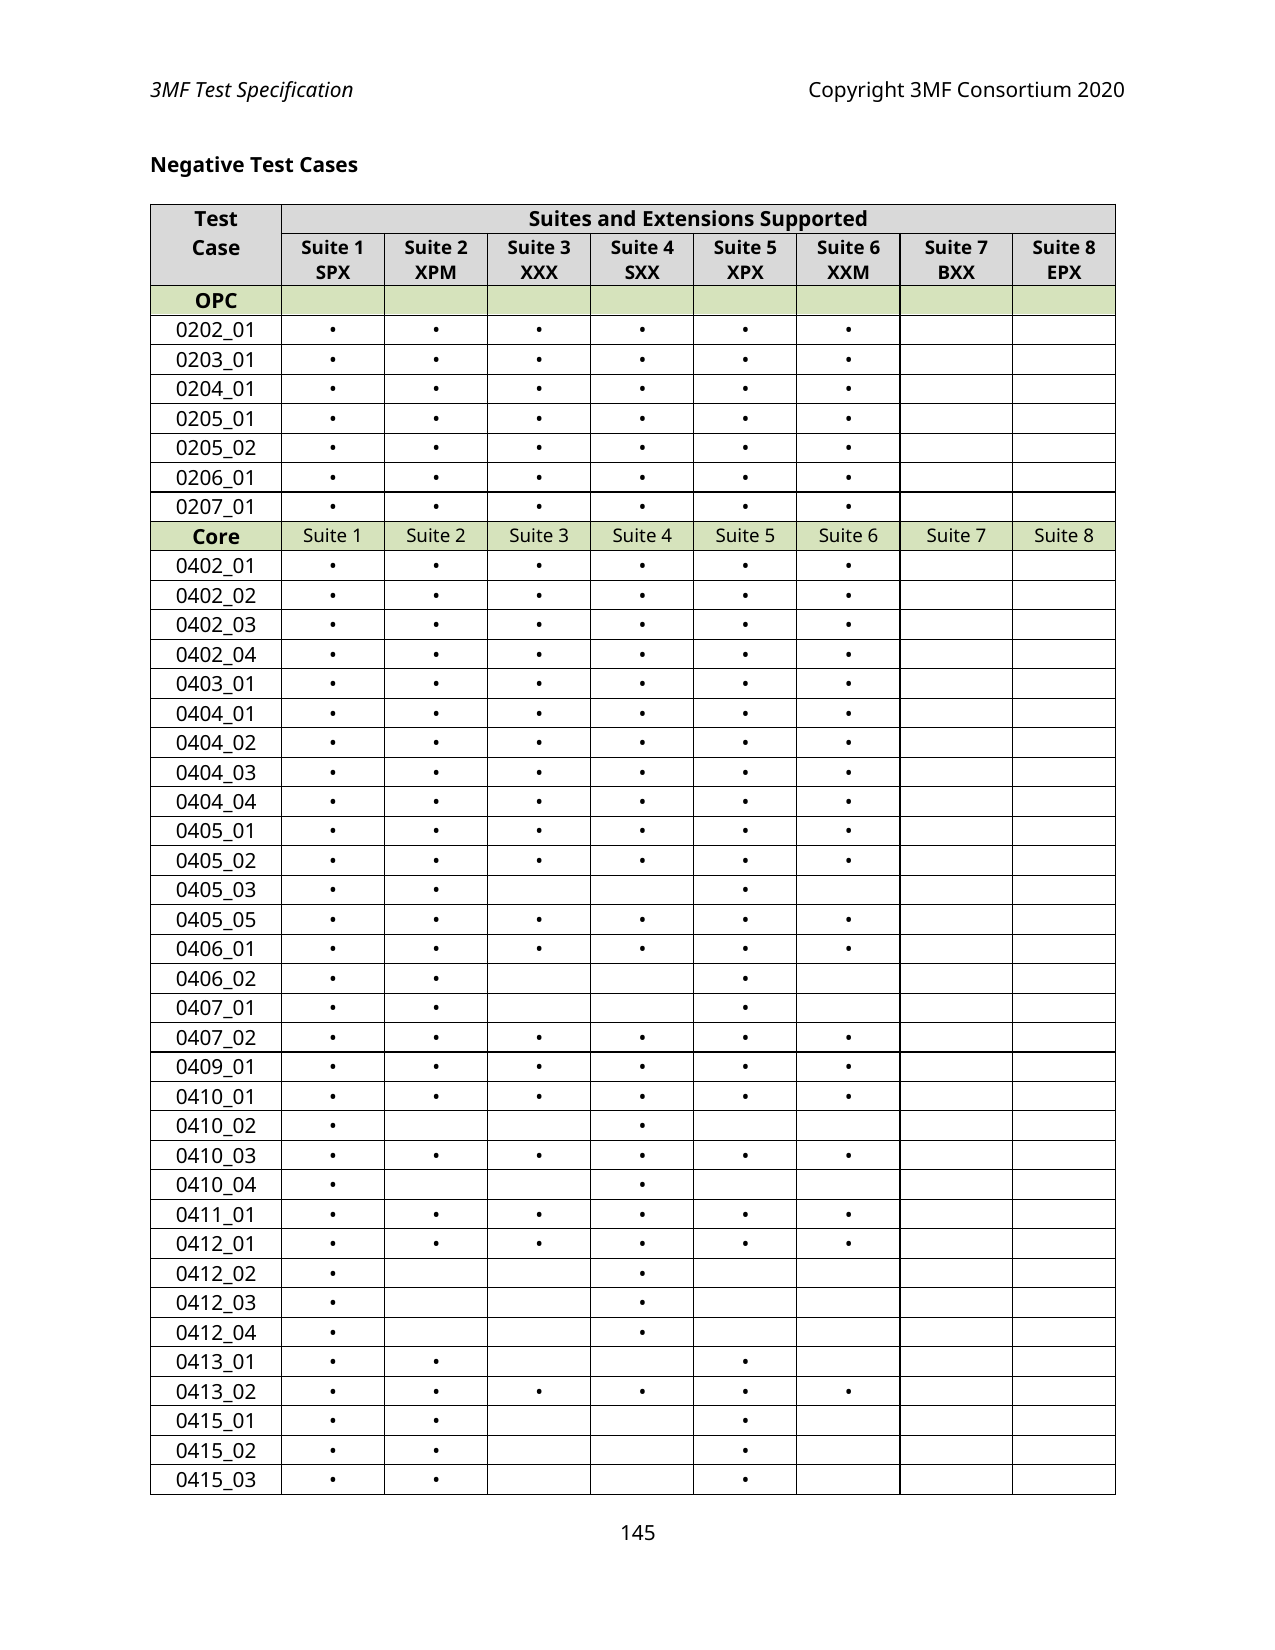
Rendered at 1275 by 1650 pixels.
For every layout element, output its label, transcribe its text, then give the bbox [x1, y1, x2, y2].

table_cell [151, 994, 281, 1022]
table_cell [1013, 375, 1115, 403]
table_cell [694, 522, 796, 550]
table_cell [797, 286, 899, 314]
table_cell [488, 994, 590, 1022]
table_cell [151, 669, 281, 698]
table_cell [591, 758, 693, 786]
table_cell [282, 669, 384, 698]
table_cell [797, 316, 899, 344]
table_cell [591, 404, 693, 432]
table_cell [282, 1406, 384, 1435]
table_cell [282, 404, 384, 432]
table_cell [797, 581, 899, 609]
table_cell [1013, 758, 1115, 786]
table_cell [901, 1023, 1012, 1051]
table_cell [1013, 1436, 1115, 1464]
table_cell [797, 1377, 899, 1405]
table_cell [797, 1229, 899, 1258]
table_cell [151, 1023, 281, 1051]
text Negative Test Cases [150, 150, 1125, 178]
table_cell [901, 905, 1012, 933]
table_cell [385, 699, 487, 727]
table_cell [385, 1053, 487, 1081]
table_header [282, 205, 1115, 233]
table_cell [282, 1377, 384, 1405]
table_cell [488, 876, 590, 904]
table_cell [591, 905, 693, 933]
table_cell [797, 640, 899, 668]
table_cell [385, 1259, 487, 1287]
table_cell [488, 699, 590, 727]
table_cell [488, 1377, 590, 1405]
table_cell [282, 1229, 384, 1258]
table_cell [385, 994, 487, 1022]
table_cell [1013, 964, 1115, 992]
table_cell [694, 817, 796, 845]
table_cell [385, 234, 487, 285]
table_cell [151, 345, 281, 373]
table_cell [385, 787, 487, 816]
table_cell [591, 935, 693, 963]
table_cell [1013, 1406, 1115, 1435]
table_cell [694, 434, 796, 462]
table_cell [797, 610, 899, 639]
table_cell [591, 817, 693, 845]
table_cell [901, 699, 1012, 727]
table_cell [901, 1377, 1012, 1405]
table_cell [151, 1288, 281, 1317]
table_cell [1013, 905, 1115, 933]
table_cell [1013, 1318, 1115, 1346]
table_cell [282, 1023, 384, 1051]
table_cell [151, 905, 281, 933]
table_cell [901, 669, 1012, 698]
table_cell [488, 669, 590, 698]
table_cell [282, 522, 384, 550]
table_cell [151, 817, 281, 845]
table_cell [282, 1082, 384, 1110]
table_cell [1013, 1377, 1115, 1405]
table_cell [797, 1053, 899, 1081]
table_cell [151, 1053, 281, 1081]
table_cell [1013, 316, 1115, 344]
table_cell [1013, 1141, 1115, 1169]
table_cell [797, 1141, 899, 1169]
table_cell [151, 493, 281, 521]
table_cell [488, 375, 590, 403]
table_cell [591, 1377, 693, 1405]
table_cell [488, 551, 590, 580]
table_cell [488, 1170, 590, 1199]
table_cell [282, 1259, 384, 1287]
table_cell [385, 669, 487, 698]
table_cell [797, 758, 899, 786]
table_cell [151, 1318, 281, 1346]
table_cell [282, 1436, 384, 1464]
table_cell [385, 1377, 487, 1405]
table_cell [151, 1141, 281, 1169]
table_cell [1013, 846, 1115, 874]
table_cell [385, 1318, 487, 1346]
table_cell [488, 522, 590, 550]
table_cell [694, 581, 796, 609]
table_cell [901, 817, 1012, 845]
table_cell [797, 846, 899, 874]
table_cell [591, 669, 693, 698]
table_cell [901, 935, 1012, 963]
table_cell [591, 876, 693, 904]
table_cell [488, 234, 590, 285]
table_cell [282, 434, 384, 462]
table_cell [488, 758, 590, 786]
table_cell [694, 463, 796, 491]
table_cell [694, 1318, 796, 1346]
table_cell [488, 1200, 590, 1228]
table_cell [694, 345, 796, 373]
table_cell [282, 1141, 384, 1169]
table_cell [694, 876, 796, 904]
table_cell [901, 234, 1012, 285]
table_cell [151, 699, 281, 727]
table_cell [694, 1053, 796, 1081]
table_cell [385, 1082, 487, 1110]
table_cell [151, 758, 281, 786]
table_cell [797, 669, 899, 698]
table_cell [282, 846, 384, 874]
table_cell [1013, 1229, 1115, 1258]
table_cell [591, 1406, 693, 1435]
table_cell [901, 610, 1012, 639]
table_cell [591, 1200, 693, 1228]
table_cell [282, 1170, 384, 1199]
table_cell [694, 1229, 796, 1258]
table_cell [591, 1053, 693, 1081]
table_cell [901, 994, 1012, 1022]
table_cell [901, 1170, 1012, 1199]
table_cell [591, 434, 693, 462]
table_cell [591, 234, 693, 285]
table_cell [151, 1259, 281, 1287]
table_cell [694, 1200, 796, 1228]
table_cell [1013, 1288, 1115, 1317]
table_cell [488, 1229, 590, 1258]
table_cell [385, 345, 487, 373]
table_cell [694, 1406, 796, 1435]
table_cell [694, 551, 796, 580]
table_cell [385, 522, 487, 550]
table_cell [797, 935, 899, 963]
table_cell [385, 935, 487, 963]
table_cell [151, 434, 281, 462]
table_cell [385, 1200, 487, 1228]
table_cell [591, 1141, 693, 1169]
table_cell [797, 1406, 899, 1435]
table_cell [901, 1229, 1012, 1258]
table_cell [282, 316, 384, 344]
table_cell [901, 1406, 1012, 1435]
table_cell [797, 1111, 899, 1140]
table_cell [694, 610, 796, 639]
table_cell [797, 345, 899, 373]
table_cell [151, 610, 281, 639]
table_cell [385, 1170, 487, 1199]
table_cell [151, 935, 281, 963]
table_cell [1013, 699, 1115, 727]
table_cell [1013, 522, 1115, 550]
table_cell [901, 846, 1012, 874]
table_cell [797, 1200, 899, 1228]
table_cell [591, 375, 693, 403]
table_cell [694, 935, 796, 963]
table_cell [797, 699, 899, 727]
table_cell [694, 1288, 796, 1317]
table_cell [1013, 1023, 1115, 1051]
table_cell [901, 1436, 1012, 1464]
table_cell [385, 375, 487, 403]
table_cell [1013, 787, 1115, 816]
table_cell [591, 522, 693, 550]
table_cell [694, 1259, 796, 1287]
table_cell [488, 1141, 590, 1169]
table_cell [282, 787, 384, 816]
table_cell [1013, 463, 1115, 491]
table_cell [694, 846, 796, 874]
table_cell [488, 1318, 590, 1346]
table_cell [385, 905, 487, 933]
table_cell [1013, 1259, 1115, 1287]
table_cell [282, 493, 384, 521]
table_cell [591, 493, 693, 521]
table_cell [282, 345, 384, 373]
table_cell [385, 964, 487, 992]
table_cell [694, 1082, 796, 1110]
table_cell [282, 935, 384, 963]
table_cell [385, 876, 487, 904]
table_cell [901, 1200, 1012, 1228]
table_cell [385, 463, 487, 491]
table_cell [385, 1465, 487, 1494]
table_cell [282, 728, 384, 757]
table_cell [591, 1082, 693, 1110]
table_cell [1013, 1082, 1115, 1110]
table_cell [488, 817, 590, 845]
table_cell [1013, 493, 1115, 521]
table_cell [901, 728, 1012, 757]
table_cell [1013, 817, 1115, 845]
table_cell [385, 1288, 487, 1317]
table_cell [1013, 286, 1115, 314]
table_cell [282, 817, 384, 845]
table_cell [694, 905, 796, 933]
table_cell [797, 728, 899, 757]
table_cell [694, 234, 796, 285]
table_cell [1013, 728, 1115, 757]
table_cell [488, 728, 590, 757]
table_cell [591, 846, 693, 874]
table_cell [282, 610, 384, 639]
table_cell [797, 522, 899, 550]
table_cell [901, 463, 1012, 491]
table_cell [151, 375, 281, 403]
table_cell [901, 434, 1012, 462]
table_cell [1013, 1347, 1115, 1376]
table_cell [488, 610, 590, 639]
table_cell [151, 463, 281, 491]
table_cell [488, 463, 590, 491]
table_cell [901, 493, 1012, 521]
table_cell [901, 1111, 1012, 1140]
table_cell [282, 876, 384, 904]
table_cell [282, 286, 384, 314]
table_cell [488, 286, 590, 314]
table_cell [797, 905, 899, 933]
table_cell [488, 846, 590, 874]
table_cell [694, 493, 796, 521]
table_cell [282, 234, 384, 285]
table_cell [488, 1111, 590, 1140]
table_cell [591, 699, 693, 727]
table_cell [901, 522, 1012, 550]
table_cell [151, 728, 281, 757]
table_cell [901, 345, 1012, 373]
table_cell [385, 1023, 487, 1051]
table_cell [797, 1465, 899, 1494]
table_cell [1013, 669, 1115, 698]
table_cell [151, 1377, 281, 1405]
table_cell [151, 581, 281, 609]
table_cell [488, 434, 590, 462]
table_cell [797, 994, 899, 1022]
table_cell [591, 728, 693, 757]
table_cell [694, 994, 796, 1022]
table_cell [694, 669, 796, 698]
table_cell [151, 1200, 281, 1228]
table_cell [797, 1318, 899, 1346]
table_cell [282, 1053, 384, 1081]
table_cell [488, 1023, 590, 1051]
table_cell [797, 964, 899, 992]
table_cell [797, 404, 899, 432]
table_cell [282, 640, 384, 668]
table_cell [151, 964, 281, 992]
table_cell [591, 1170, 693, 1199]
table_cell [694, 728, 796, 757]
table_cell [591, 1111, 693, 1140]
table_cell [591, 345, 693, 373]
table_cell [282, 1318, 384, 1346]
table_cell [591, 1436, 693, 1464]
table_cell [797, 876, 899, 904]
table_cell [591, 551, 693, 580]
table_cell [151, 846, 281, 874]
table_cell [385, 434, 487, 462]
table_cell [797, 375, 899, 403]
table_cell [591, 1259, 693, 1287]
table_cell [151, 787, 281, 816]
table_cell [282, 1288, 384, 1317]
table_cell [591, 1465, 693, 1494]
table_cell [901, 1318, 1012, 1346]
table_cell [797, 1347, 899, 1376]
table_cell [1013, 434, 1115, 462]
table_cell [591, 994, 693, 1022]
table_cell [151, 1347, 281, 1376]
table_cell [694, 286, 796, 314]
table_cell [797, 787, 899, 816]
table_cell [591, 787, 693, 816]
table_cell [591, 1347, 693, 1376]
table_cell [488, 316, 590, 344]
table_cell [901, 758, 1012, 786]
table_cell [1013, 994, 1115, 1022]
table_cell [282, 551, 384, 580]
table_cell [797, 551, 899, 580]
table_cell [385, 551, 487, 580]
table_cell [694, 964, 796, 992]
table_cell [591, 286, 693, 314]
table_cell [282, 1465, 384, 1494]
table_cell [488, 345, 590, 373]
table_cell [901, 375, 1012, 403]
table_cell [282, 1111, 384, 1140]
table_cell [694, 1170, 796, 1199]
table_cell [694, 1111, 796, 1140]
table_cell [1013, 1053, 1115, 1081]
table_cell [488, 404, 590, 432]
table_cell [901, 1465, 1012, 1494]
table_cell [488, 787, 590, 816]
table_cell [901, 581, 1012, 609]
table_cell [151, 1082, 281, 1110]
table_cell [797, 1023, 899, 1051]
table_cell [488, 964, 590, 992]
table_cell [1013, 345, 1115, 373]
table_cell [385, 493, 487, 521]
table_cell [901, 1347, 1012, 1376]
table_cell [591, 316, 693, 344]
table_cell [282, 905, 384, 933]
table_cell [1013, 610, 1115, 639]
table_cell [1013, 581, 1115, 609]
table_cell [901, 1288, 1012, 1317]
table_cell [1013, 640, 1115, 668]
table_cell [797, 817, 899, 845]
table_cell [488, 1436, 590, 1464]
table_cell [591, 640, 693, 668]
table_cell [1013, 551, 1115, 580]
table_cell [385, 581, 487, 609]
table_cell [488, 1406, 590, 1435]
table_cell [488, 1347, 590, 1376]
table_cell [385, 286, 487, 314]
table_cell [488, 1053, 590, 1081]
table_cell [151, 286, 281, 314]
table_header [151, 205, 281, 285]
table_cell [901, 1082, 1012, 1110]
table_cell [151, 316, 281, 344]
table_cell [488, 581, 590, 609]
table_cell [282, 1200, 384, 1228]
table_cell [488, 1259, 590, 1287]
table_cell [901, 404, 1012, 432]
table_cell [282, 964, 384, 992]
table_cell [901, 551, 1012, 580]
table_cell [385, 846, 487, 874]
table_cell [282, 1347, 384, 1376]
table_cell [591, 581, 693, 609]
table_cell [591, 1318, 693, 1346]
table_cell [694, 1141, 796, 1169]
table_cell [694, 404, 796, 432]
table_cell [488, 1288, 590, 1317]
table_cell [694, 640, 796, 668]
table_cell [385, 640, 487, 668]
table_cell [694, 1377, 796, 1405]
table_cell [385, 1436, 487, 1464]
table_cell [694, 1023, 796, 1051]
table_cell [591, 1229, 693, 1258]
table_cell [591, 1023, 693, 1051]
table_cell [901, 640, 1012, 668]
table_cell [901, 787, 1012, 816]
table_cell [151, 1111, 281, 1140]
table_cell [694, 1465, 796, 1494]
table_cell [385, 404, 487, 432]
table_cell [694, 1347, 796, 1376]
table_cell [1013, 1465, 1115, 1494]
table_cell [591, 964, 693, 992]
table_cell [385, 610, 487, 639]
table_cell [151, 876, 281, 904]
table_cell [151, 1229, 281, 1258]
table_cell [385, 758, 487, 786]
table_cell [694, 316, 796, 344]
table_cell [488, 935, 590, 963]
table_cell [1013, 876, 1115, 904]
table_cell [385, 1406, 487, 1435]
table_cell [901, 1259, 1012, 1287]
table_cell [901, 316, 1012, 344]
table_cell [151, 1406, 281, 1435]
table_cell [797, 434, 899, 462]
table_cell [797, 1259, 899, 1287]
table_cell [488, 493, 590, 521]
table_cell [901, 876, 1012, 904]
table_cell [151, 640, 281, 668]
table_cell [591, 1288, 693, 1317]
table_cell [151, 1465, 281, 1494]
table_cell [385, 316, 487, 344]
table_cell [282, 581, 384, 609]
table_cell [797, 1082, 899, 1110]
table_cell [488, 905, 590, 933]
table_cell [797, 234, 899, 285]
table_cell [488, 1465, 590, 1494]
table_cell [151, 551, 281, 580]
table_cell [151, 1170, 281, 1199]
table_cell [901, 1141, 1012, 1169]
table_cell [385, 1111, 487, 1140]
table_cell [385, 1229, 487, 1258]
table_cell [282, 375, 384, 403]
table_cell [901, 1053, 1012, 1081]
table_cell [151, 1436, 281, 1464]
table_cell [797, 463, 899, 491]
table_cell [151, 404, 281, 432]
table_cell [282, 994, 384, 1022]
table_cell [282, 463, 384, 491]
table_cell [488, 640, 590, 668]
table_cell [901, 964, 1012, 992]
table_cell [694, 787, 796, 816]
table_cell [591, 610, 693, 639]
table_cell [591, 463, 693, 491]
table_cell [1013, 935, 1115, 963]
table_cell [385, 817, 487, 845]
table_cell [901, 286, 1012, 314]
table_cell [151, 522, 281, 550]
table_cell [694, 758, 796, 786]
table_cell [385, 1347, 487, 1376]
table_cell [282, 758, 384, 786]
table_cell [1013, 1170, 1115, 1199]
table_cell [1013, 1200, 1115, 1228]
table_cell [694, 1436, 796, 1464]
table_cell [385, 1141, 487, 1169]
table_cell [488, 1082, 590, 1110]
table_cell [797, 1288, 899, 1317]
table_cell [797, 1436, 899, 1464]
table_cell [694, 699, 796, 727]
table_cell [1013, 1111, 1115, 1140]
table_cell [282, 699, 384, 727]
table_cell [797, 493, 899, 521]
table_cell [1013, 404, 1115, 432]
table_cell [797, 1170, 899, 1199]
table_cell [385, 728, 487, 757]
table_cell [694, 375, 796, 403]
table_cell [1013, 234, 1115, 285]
